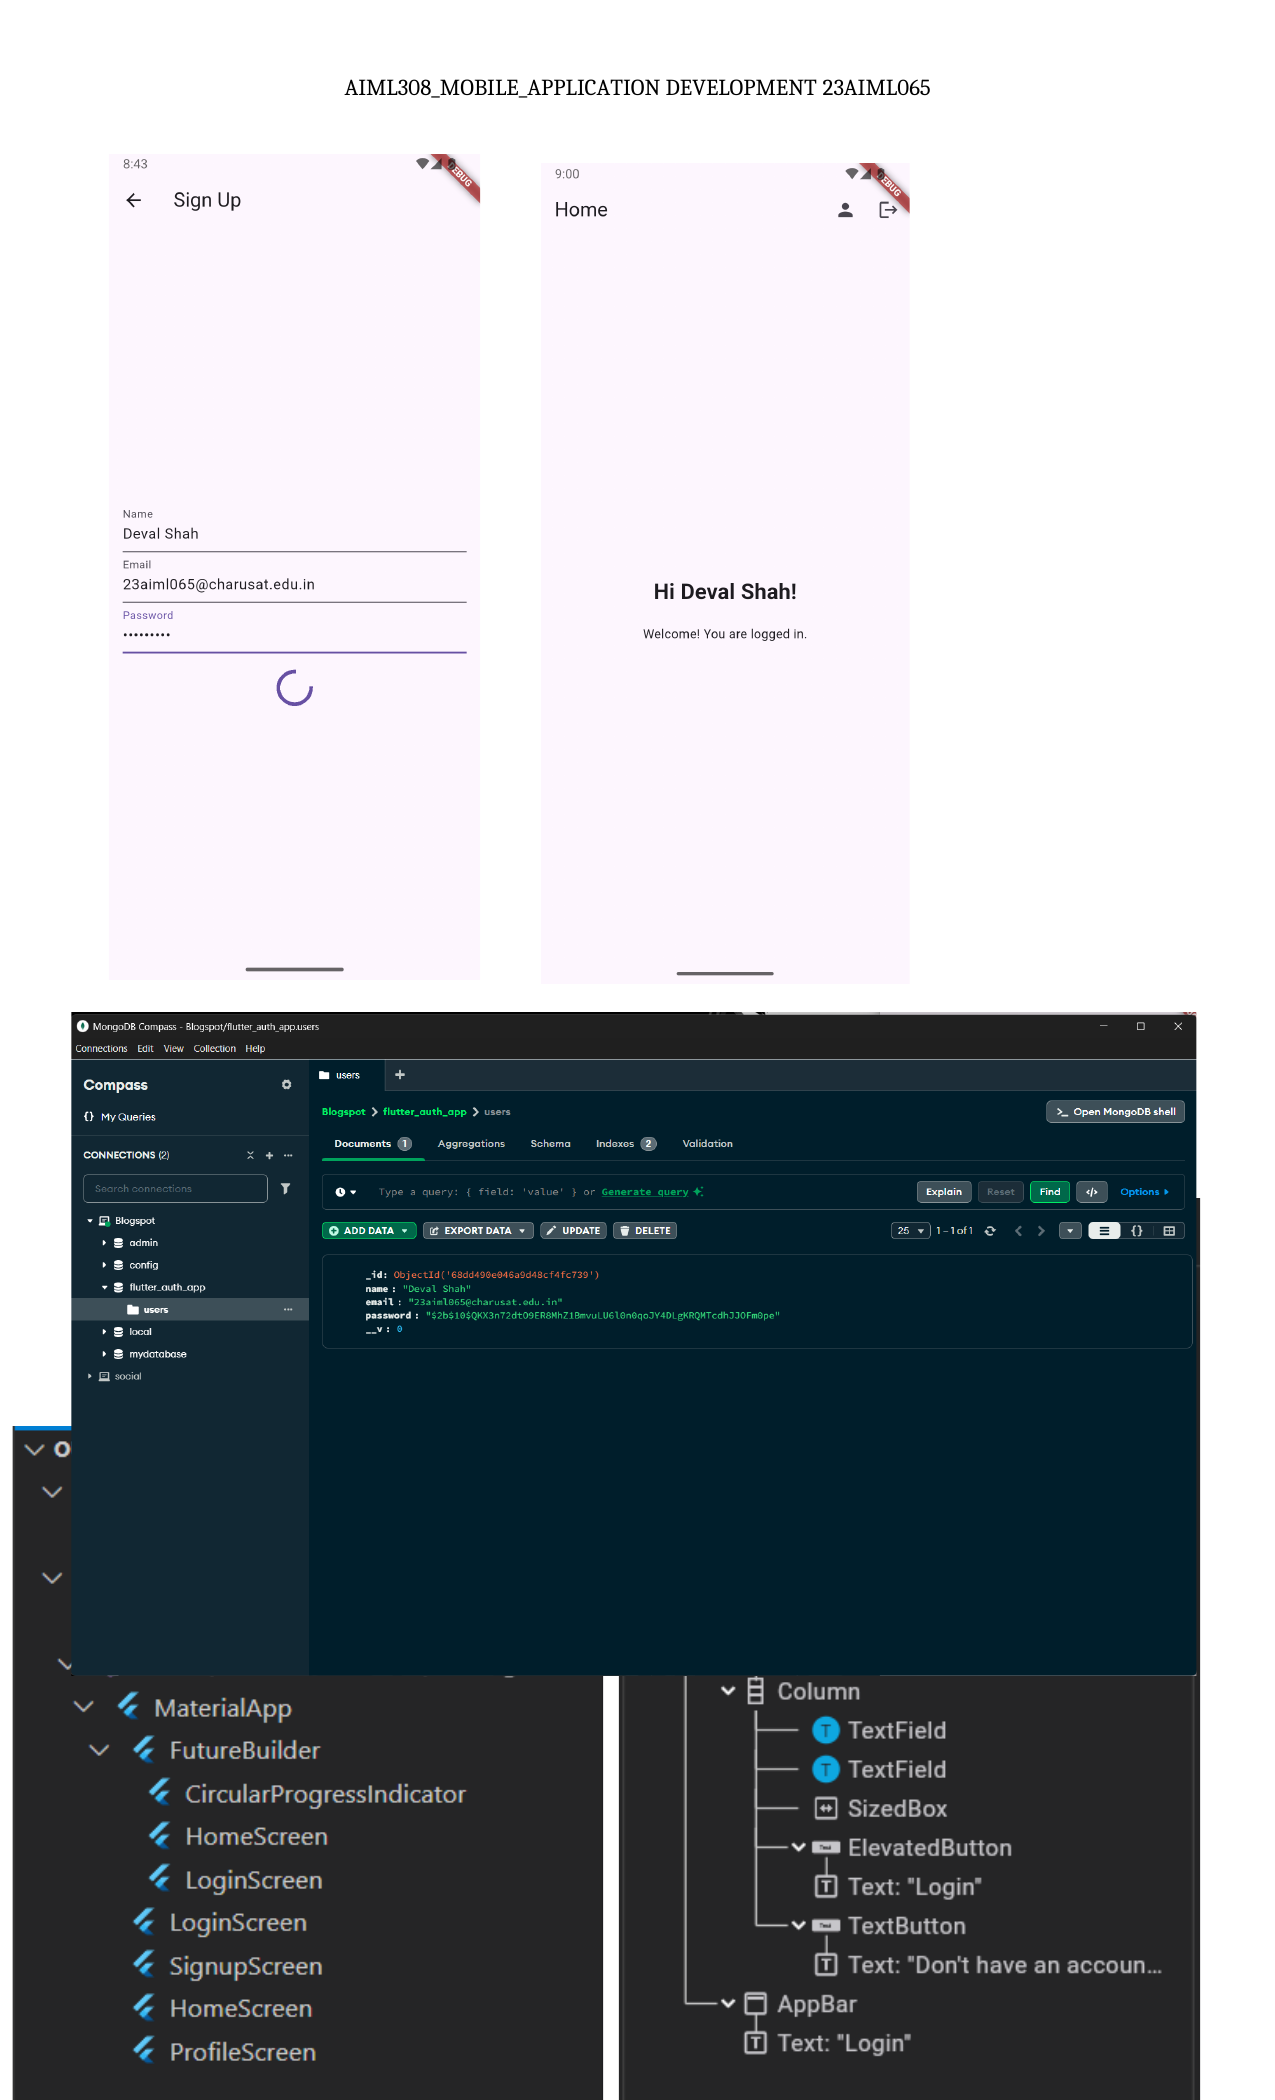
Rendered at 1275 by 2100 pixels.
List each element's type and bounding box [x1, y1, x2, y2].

picture [12, 1012, 1200, 2100]
picture [108, 154, 481, 980]
picture [541, 163, 910, 984]
